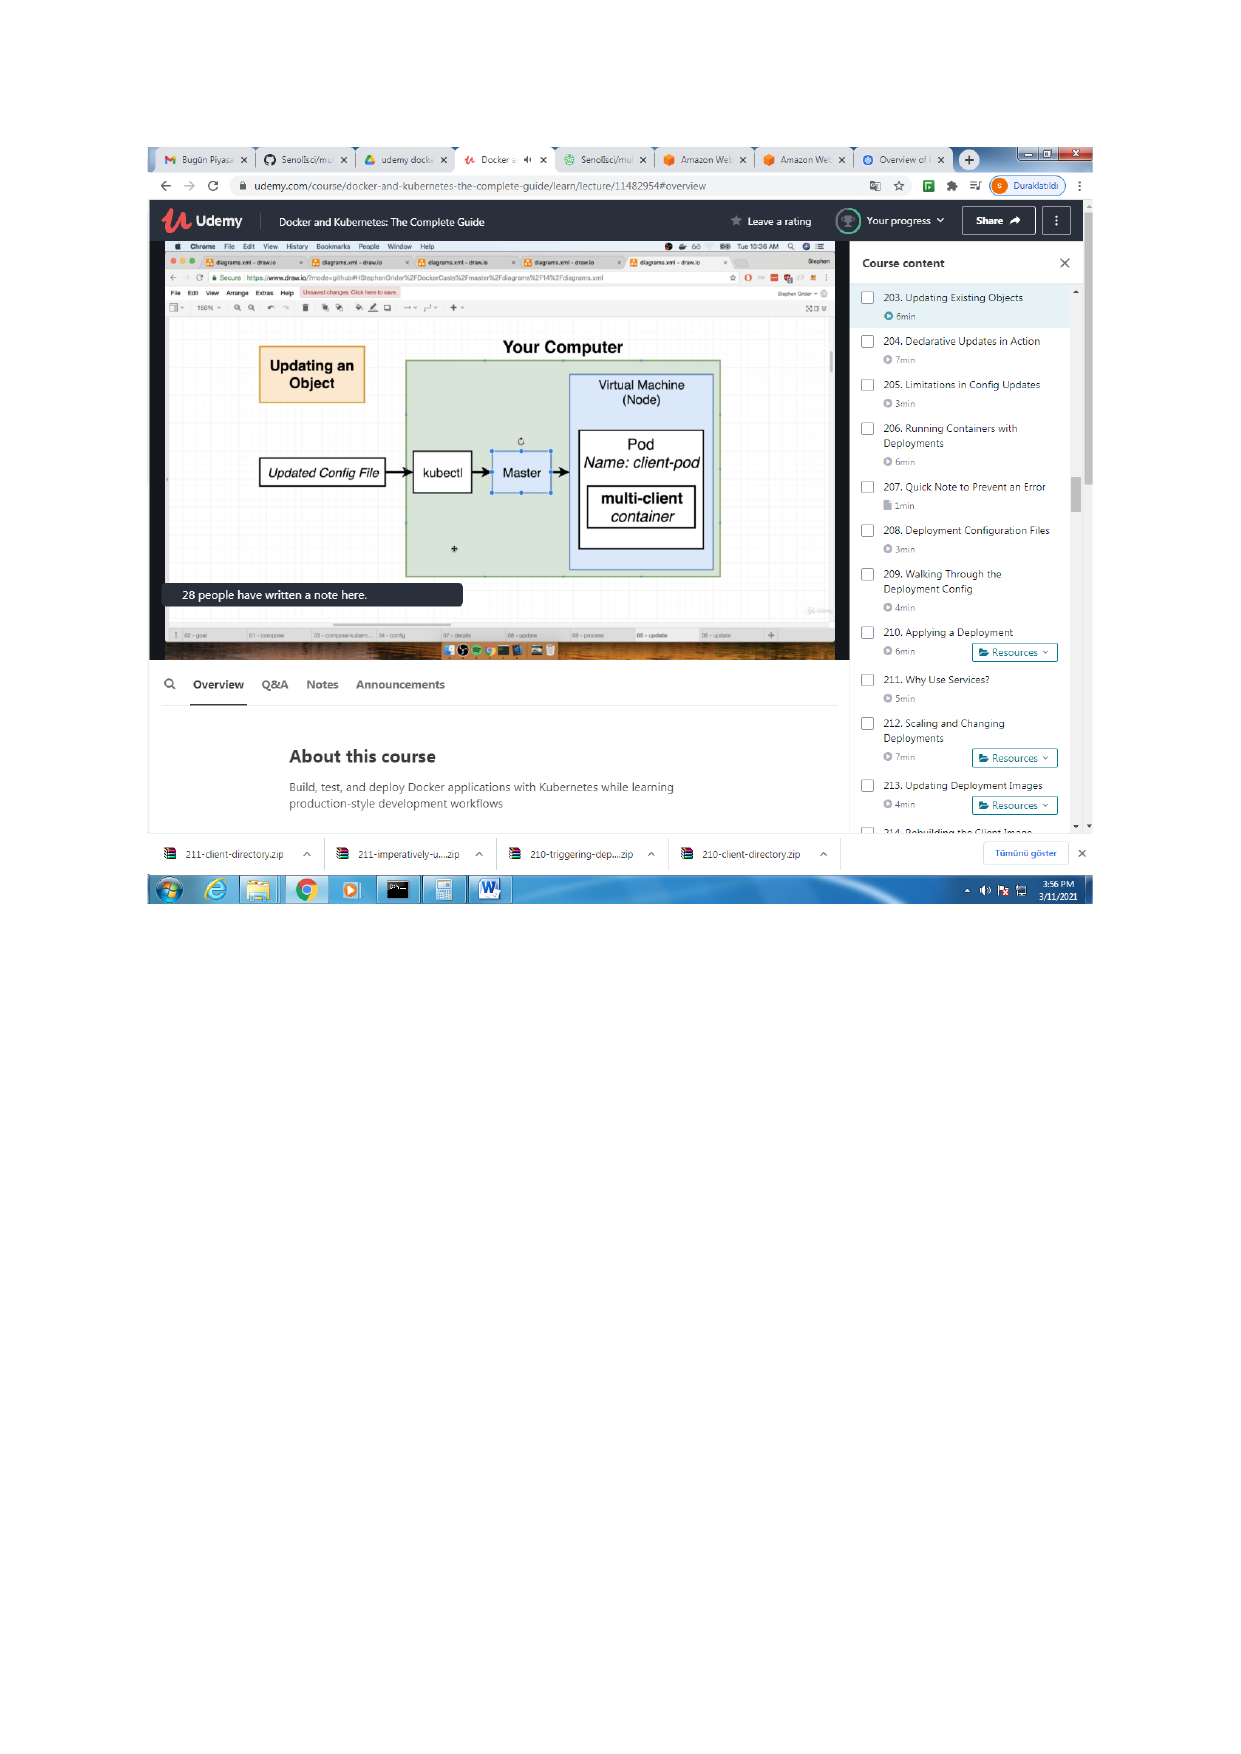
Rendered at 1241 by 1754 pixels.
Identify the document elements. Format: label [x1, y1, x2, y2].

picture [147, 147, 1093, 904]
